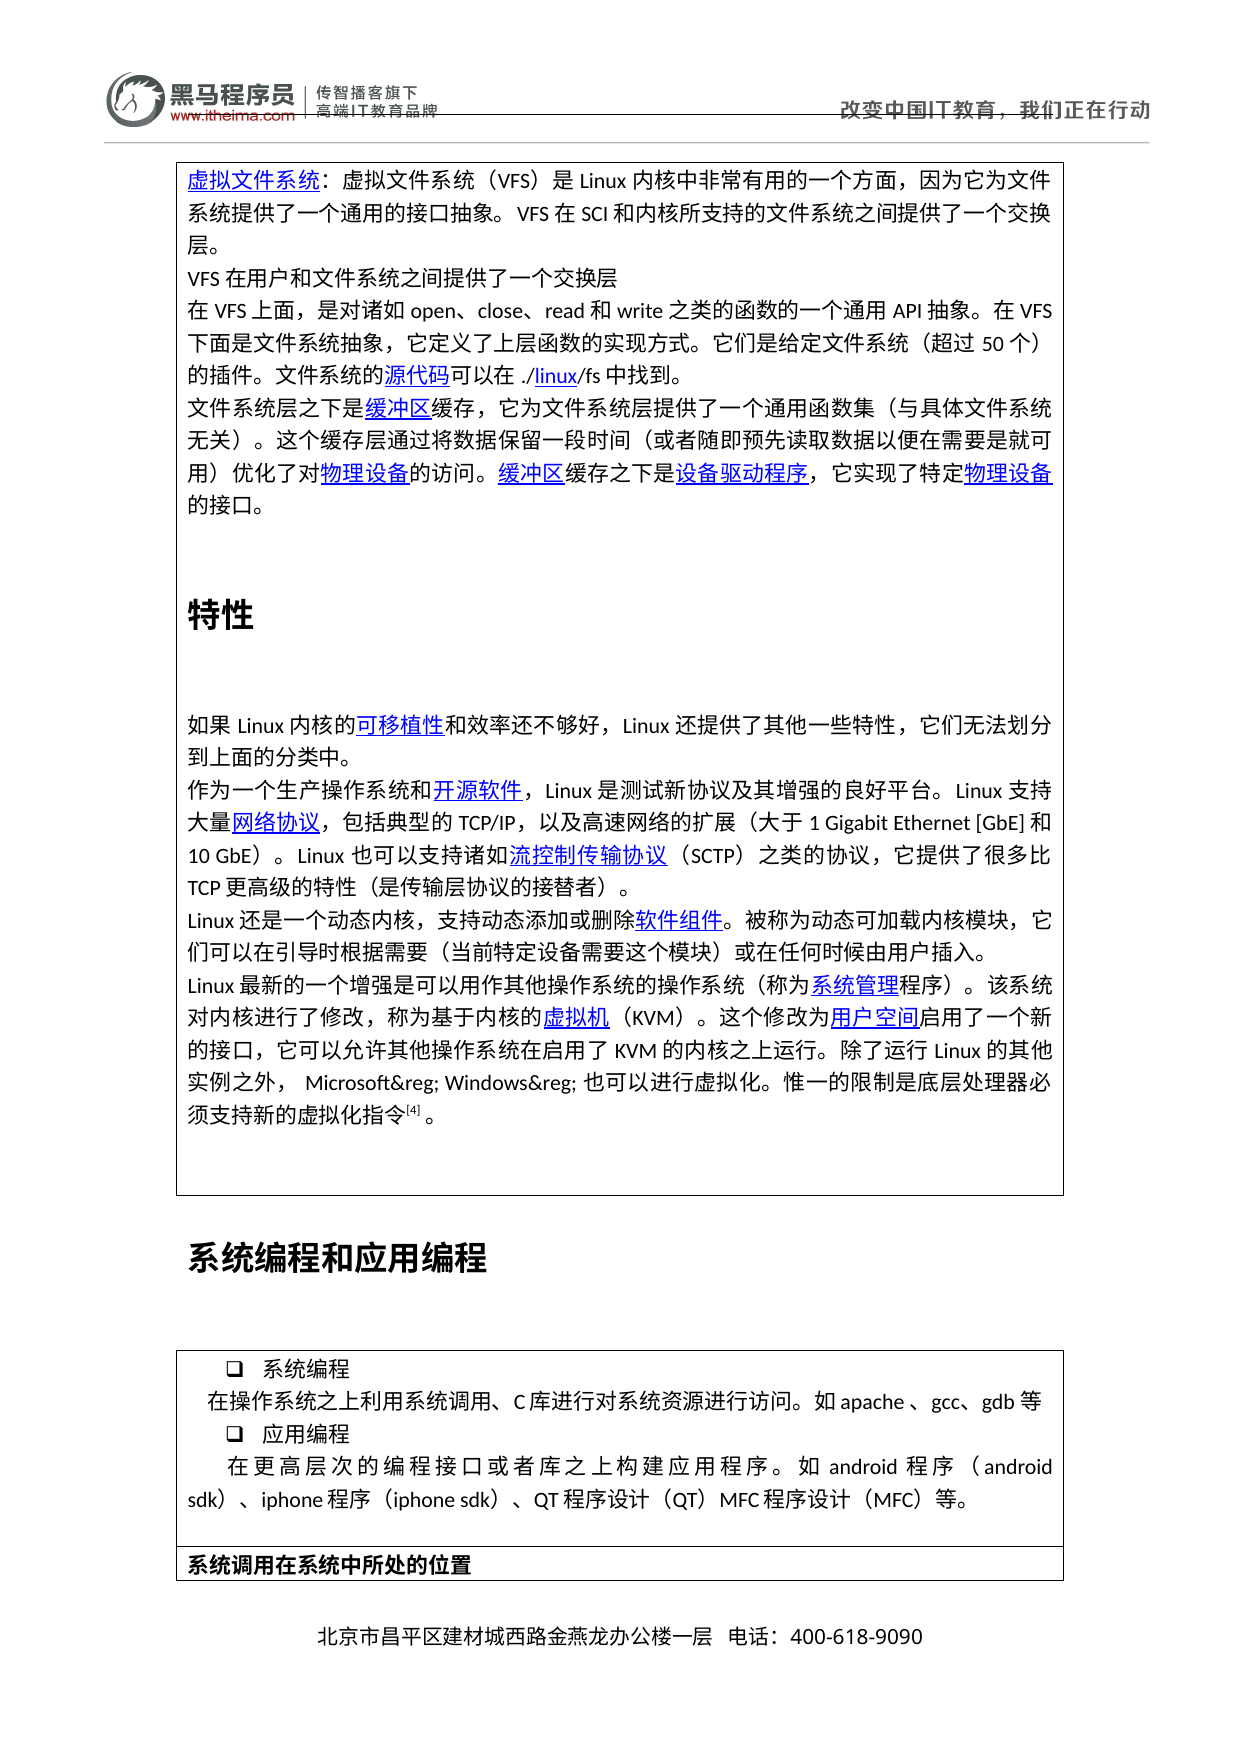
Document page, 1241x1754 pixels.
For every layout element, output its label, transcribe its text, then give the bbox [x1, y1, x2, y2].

subtitle 系统编程和应用编程 [187, 1223, 1053, 1288]
table_cell 系统调用在系统中所处的位置 所有操作系统都提供多种服务的入口点，由此程序向系统核请求服务。这些入口点被称之为系统调用(system call)， [177, 1547, 1063, 1580]
table_header 系统编程 在操作系统之上利用系统调用、C库进行对系统资源进行访问。如apache 、gcc、gdb 等 应用编程 在更高层次的编程接口或者库之上构建应用程序。如android程序（android sdk）、iphone程序（iphone sdk）、QT程序设计（QT）MFC程序设计（MFC）等。 [177, 1351, 1063, 1546]
picture [0, 1, 1241, 151]
